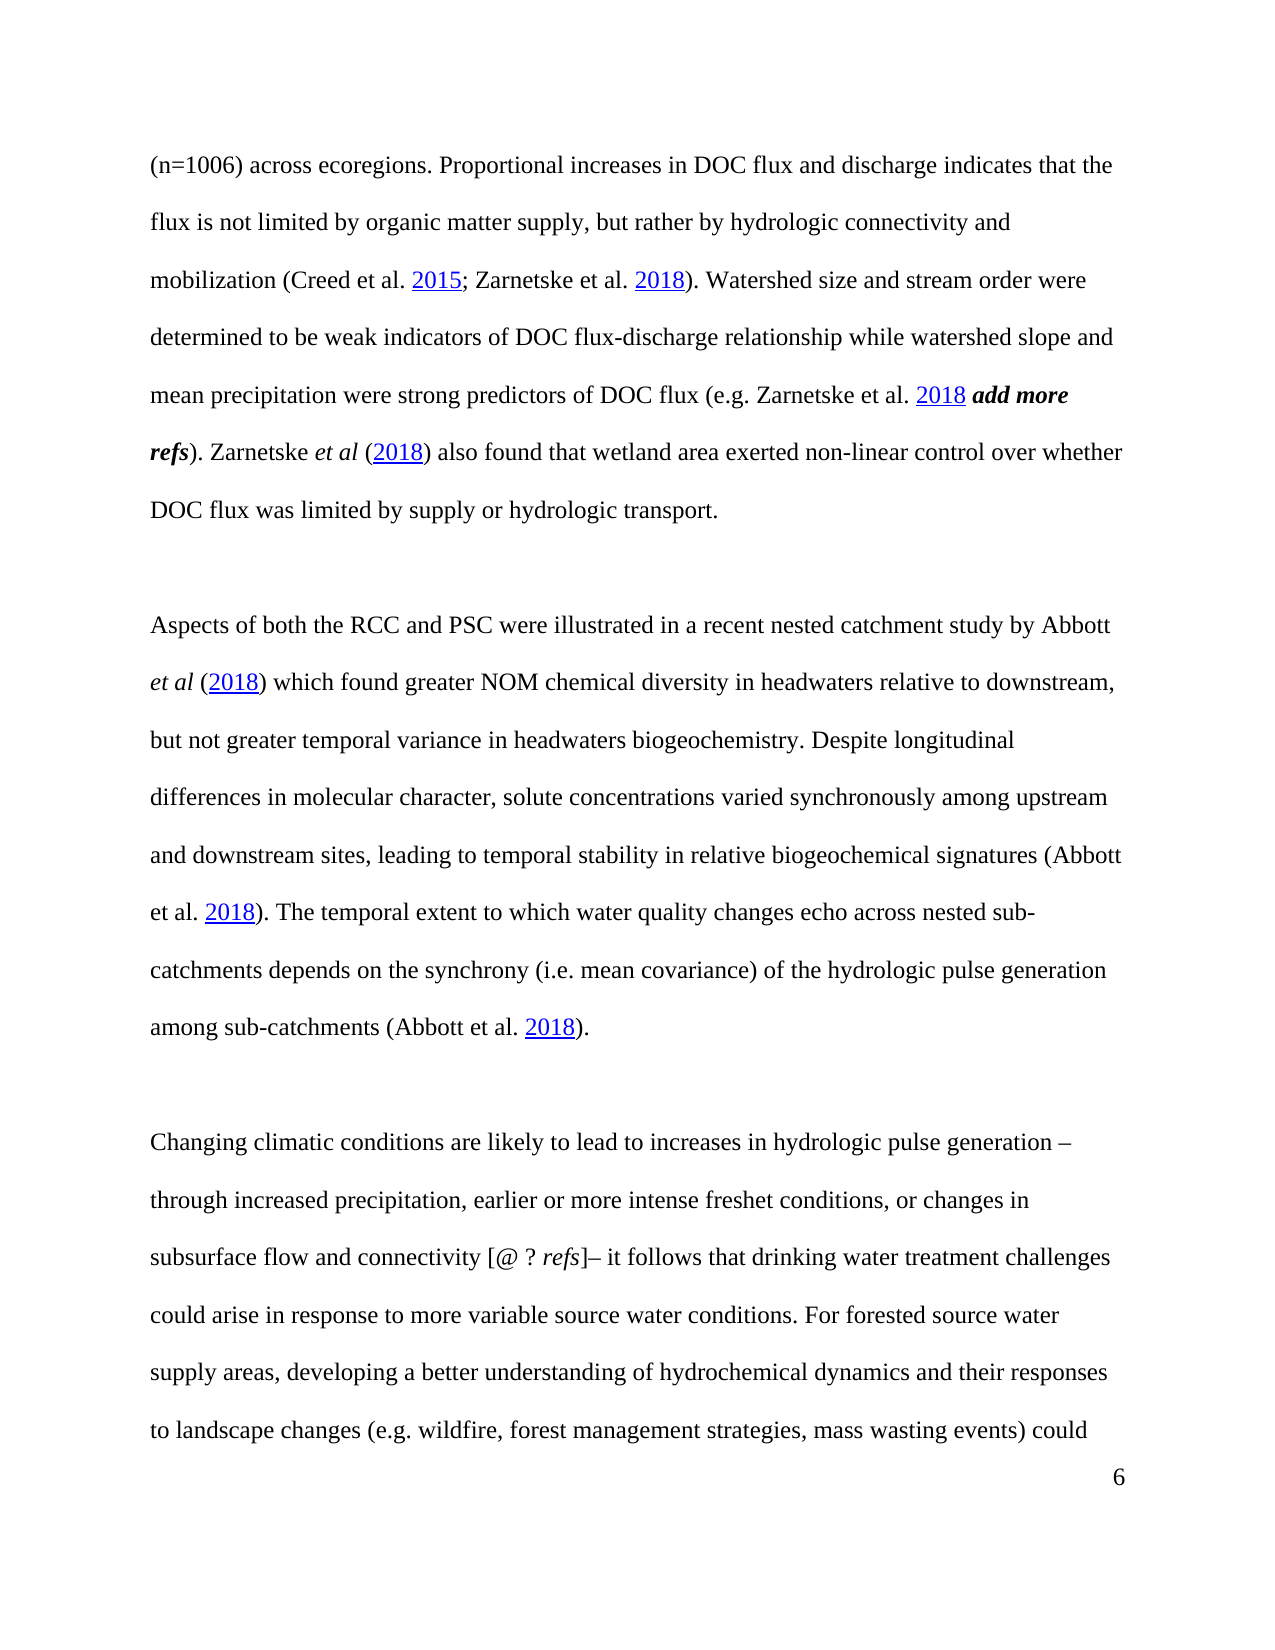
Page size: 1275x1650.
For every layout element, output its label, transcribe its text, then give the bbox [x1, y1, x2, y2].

text Aspects of both the RCC and PSC were illustrated in a recent nested catchment study by Abbott et al (2018) which found greater NOM chemical diversity in headwaters relative to downstream, but not greater temporal variance in headwaters biogeochemistry. Despite longitudinal differences in molecular character, solute concentrations varied synchronously among upstream and downstream sites, leading to temporal stability in relative biogeochemical signatures (Abbott et al. 2018). The temporal extent to which water quality changes echo across nested sub-catchments depends on the synchrony (i.e. mean covariance) of the hydrologic pulse generation among sub-catchments (Abbott et al. 2018). [150, 610, 1125, 1041]
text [150, 1127, 1125, 1444]
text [150, 150, 1125, 524]
